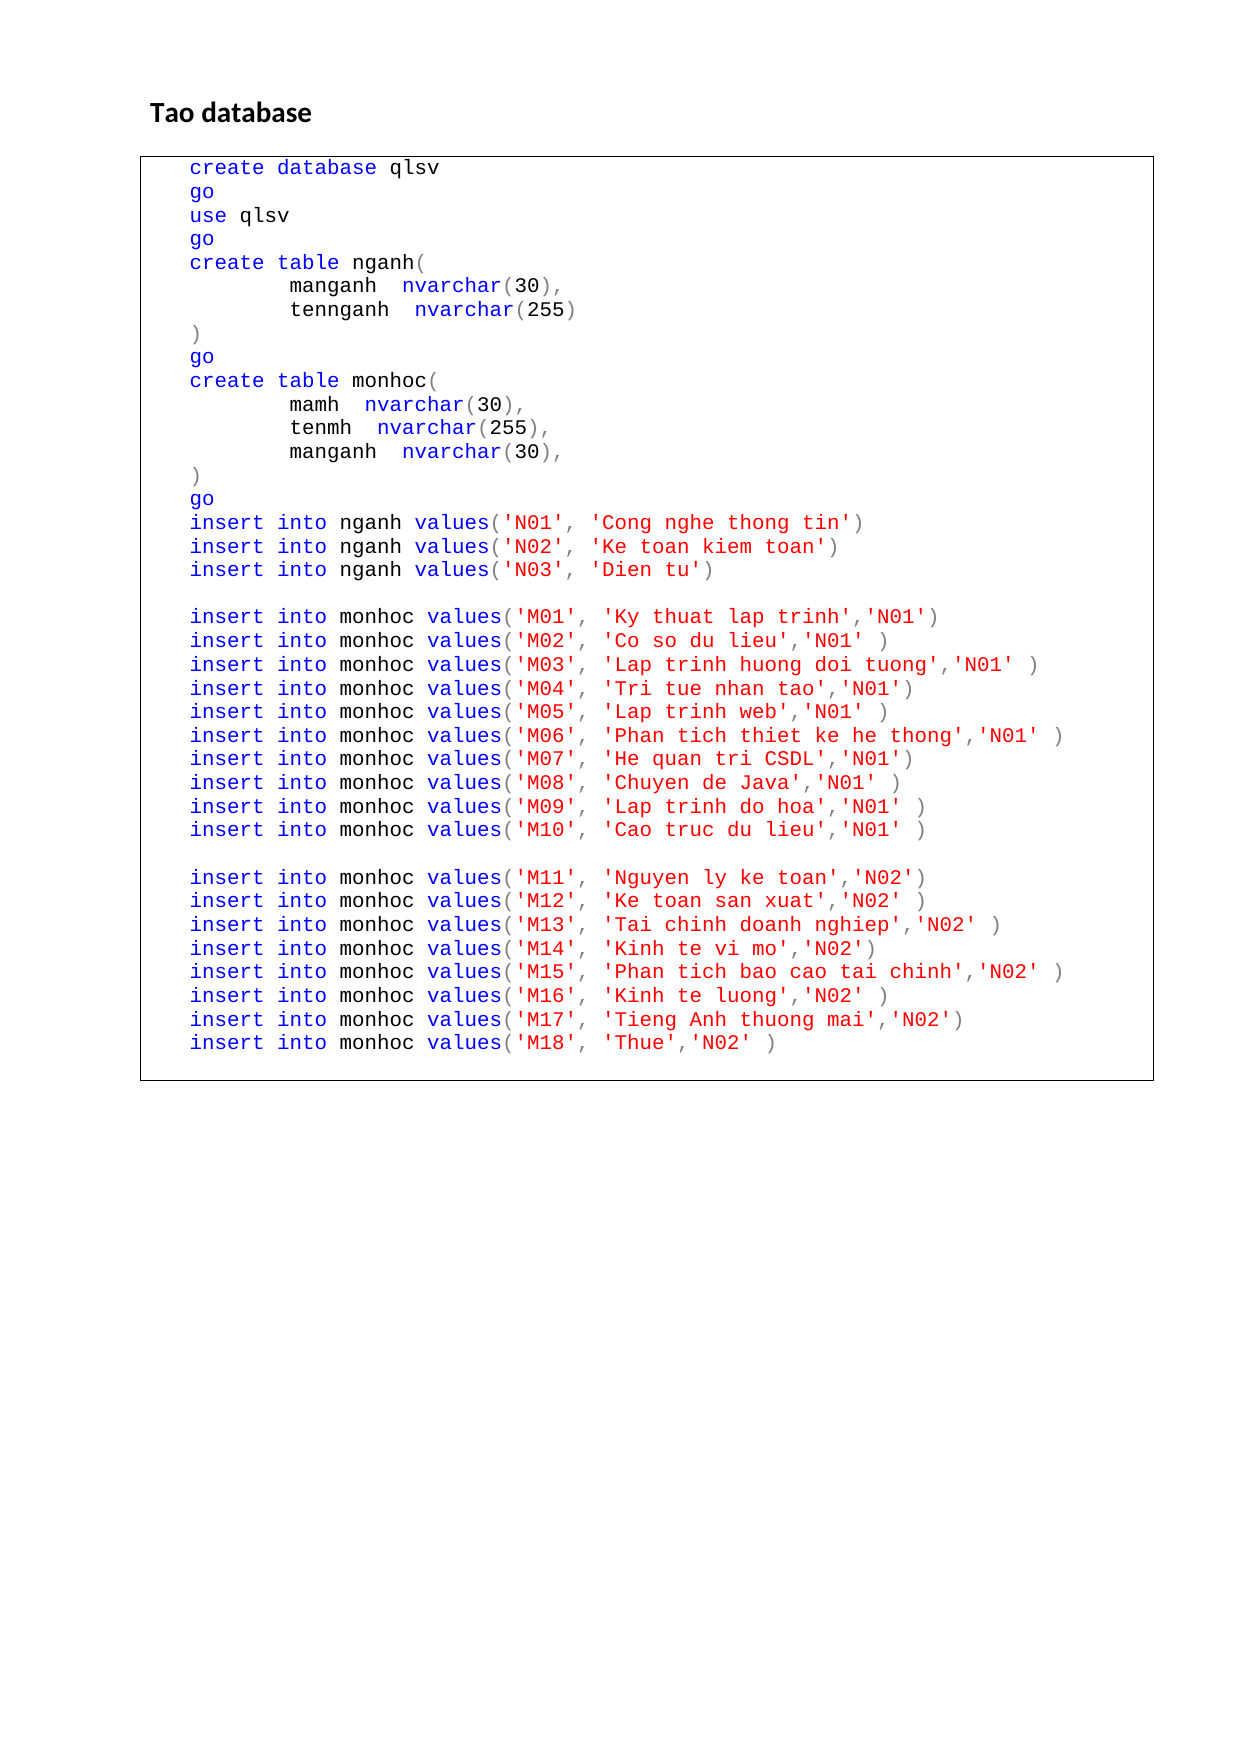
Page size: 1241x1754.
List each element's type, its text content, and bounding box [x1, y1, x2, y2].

text Tao database [150, 94, 1090, 130]
table_header create database qlsv go use qlsv go create table nganh( manganh nvarchar(30), tennganh nvarchar(255) ) go create table monhoc( mamh nvarchar(30), tenmh nvarchar(255), manganh nvarchar(30), ) go insert into nganh values('N01', 'Cong nghe thong tin') insert into nganh values('N02', 'Ke toan kiem toan') insert into nganh values('N03', 'Dien tu') insert into monhoc values('M01', 'Ky thuat lap trinh','N01') insert into monhoc values('M02', 'Co so du lieu','N01' ) insert into monhoc values('M03', 'Lap trinh huong doi tuong','N01' ) insert into monhoc values('M04', 'Tri tue nhan tao','N01') insert into monhoc values('M05', 'Lap trinh web','N01' ) insert into monhoc values('M06', 'Phan tich thiet ke he thong','N01' ) insert into monhoc values('M07', 'He quan tri CSDL','N01') insert into monhoc values('M08', 'Chuyen de Java','N01' ) insert into monhoc values('M09', 'Lap trinh do hoa','N01' ) insert into monhoc values('M10', 'Cao truc du lieu','N01' ) insert into monhoc values('M11', 'Nguyen ly ke toan','N02') insert into monhoc values('M12', 'Ke toan san xuat','N02' ) insert into monhoc values('M13', 'Tai chinh doanh nghiep','N02' ) insert into monhoc values('M14', 'Kinh te vi mo','N02') insert into monhoc values('M15', 'Phan tich bao cao tai chinh','N02' ) insert into monhoc values('M16', 'Kinh te luong','N02' ) insert into monhoc values('M17', 'Tieng Anh thuong mai','N02') insert into monhoc values('M18', 'Thue','N02' ) [141, 157, 1153, 1079]
